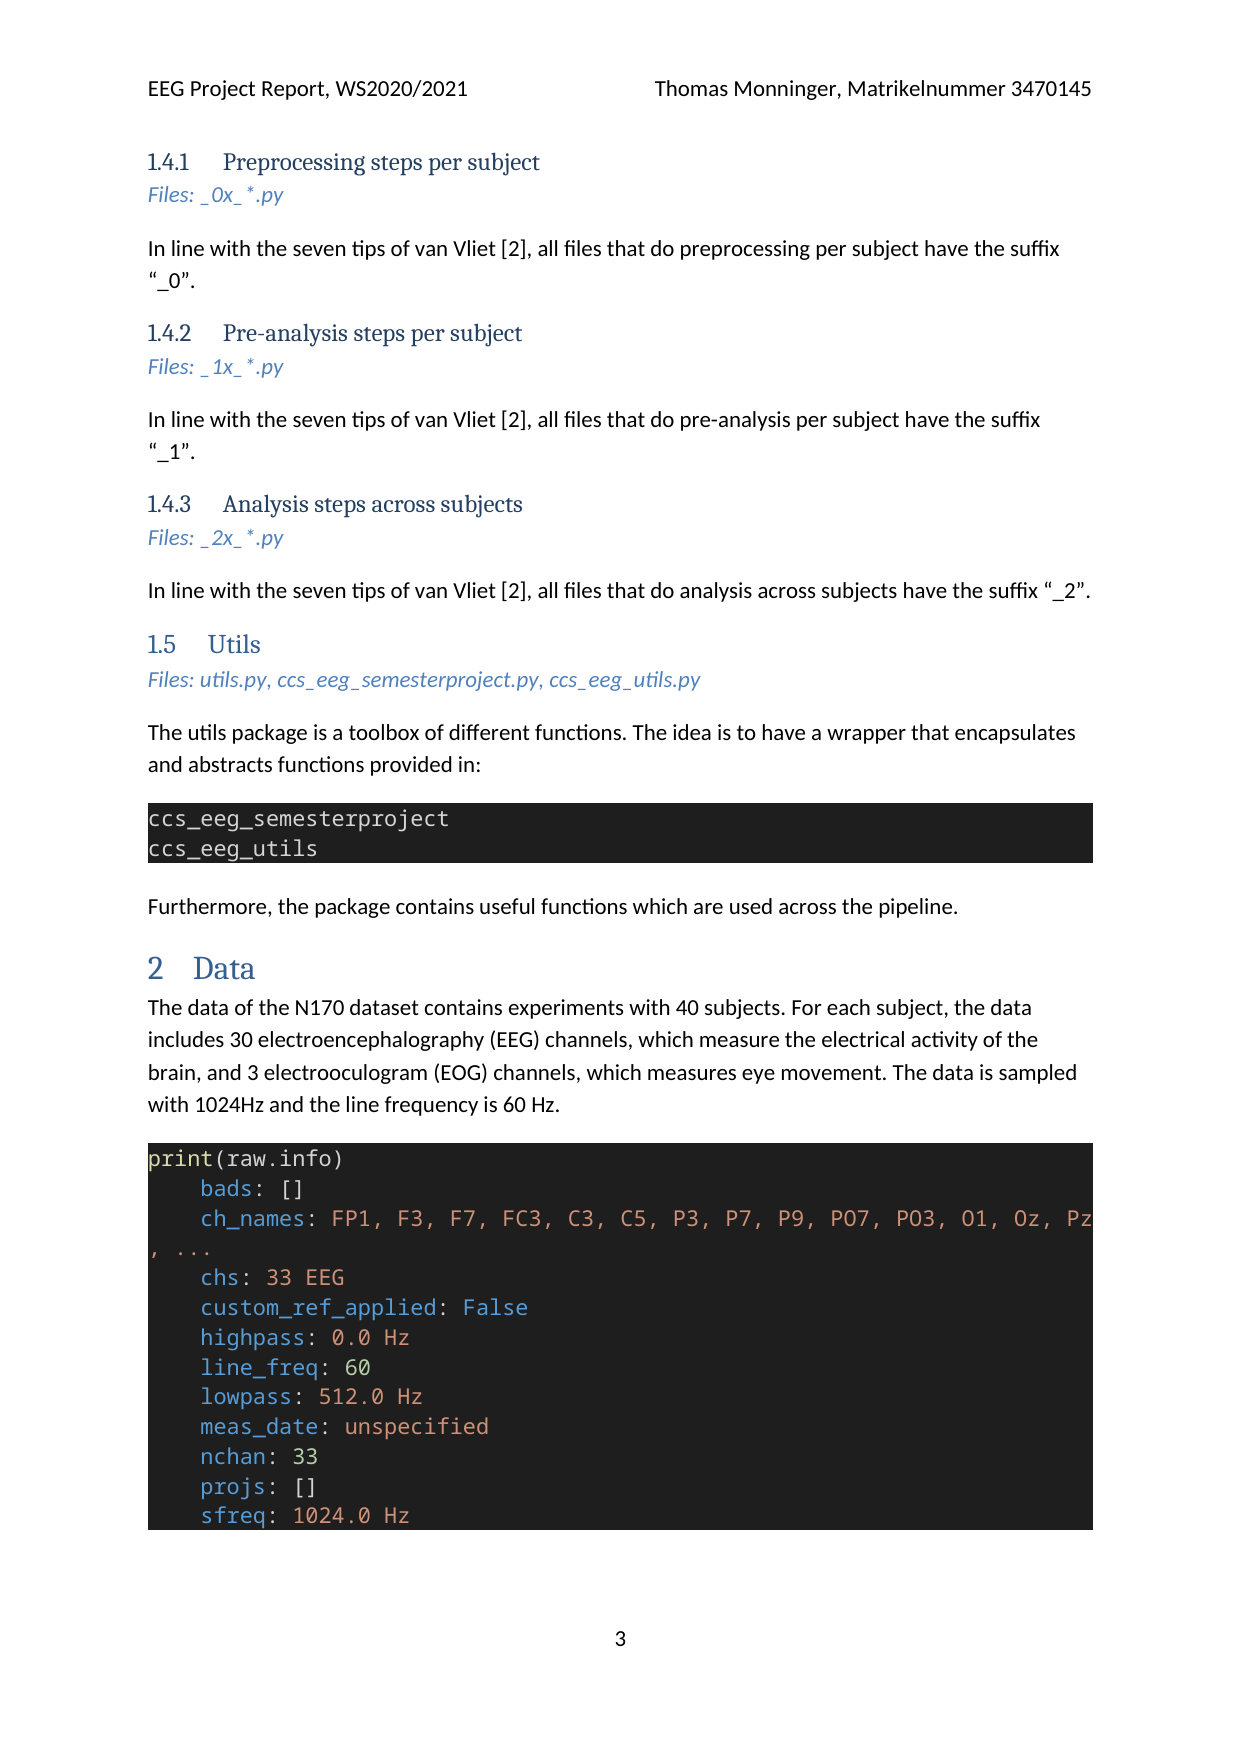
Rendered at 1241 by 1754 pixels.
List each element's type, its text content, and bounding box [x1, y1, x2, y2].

subtitle Preprocessing steps per subject [148, 148, 1093, 176]
text Files: utils.py, ccs_eeg_semesterproject.py, ccs_eeg_utils.py [148, 665, 1093, 693]
text highpass: 0.0 Hz [148, 1322, 1093, 1352]
text Files: _2x_*.py [148, 523, 1093, 551]
subtitle Pre-analysis steps per subject [148, 319, 1093, 348]
text custom_ref_applied: False [148, 1292, 1093, 1322]
text The utils package is a toolbox of different functions. The idea is to have a wrapper that encapsulates and abstracts functions provided in: [148, 718, 1093, 778]
text Furthermore, the package contains useful functions which are used across the pipeline. [148, 892, 1093, 920]
text bads: [] [148, 1173, 1093, 1203]
subtitle Analysis steps across subjects [148, 490, 1093, 519]
text In line with the seven tips of van Vliet [2], all files that do preprocessing per subject have the suffix “_0”. [148, 234, 1093, 294]
text The data of the N170 dataset contains experiments with 40 subjects. For each subject, the data includes 30 electroencephalography (EEG) channels, which measure the electrical activity of the brain, and 3 electrooculogram (EOG) channels, which measures eye movement. The data is sampled with 1024Hz and the line frequency is 60 Hz. [148, 993, 1093, 1118]
text Files: _0x_*.py [148, 181, 1093, 209]
text print(raw.info) [148, 1143, 1093, 1173]
text In line with the seven tips of van Vliet [2], all files that do pre-analysis per subject have the suffix “_1”. [148, 405, 1093, 465]
text In line with the seven tips of van Vliet [2], all files that do analysis across subjects have the suffix “_2”. [148, 576, 1093, 604]
text nchan: 33 [148, 1441, 1093, 1471]
subtitle Data [148, 949, 1093, 988]
text ccs_eeg_semesterproject [148, 803, 1093, 833]
text meas_date: unspecified [148, 1411, 1093, 1441]
text line_freq: 60 [148, 1352, 1093, 1381]
text ccs_eeg_utils [148, 833, 1093, 863]
text ch_names: FP1, F3, F7, FC3, C3, C5, P3, P7, P9, PO7, PO3, O1, Oz, Pz, ... [148, 1203, 1093, 1262]
text sfreq: 1024.0 Hz [148, 1501, 1093, 1530]
text projs: [] [148, 1471, 1093, 1501]
text chs: 33 EEG [148, 1262, 1093, 1292]
subtitle Utils [148, 629, 1093, 660]
text lowpass: 512.0 Hz [148, 1381, 1093, 1411]
text Files: _1x_*.py [148, 352, 1093, 380]
